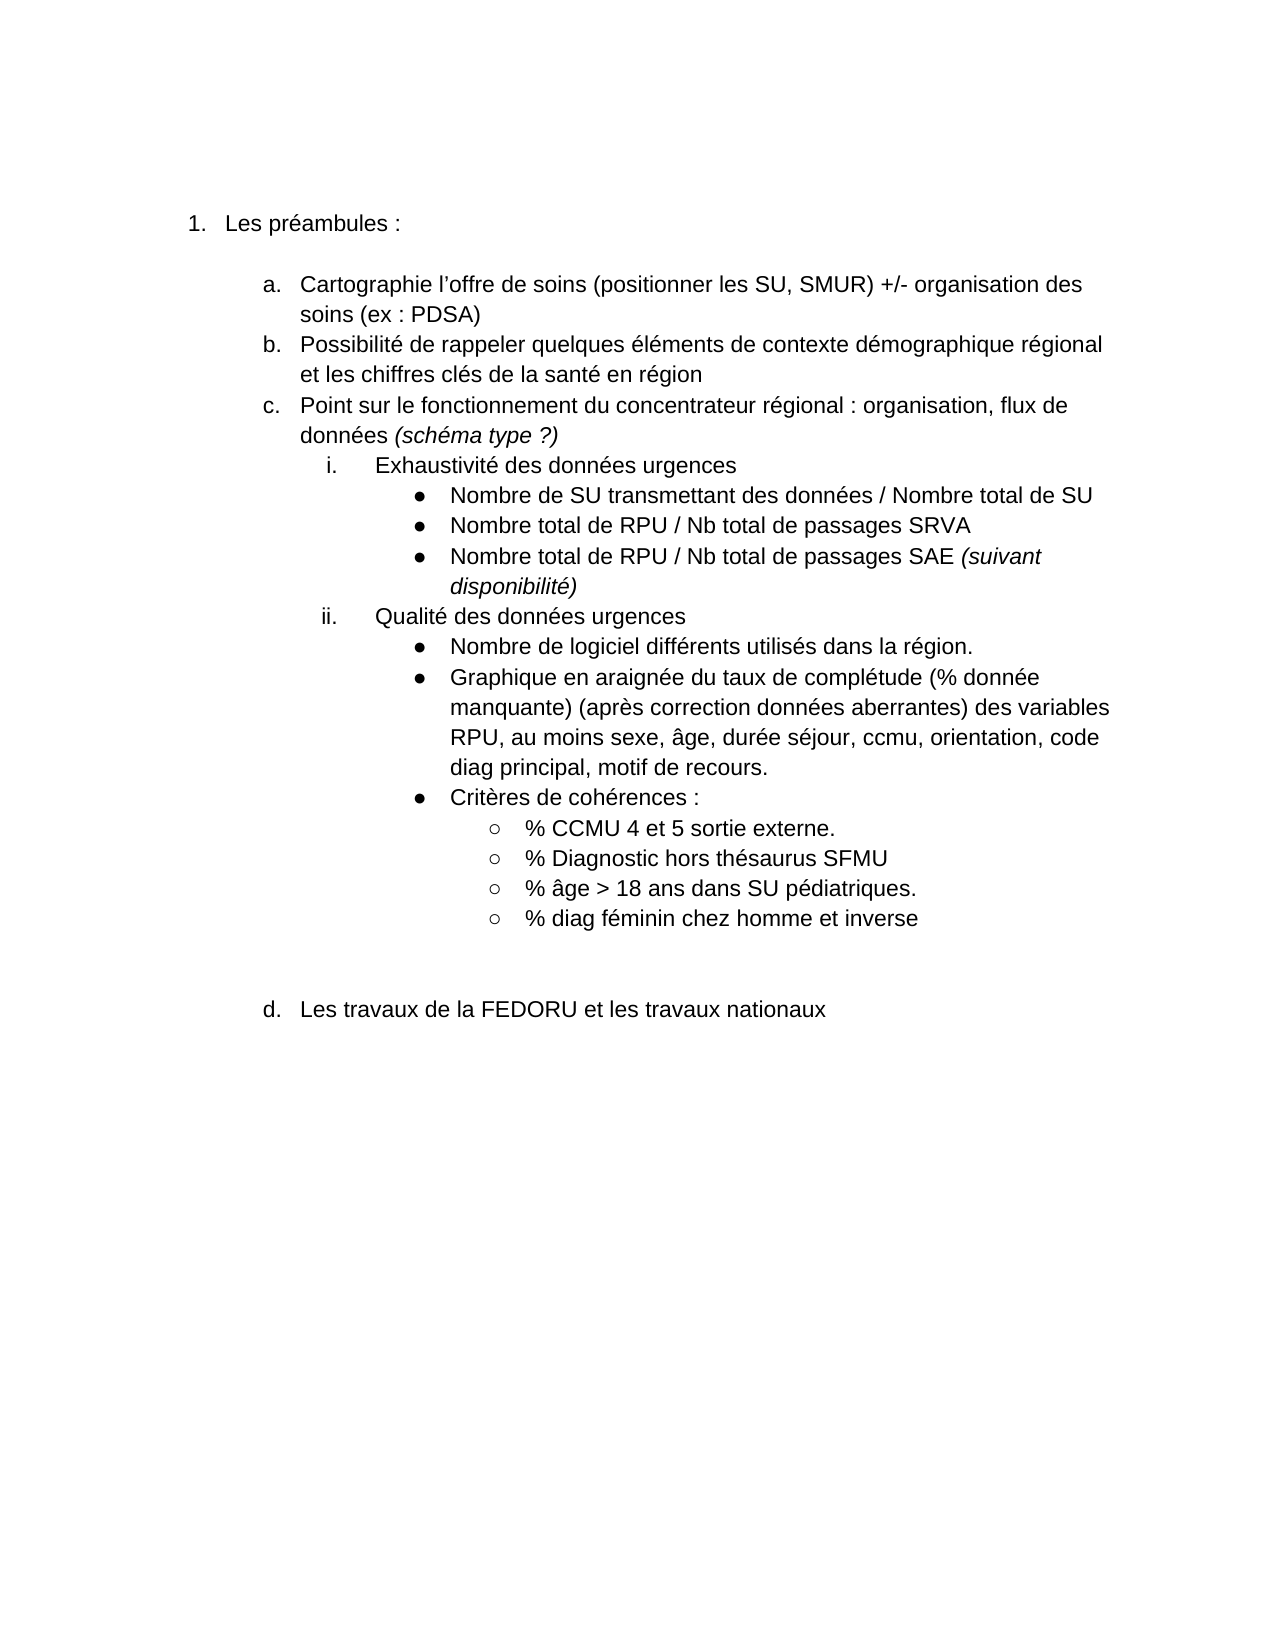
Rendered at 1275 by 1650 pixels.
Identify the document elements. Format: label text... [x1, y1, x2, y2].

list Nombre de logiciel différents utilisés dans la région. [413, 633, 1125, 660]
list Nombre total de RPU / Nb total de passages SAE (suivant disponibilité) [413, 543, 1125, 599]
list Les préambules : [188, 210, 1125, 237]
list Qualité des données urgences [338, 603, 1125, 629]
list Nombre total de RPU / Nb total de passages SRVA [413, 512, 1125, 539]
list % CCMU 4 et 5 sortie externe. [488, 814, 1125, 841]
list Exhaustivité des données urgences [338, 452, 1125, 478]
text d. Les travaux de la FEDORU et les travaux nationaux [263, 996, 1125, 1022]
list Nombre de SU transmettant des données / Nombre total de SU [413, 482, 1125, 509]
list % Diagnostic hors thésaurus SFMU [488, 845, 1125, 871]
list % âge > 18 ans dans SU pédiatriques. [488, 875, 1125, 901]
list % diag féminin chez homme et inverse [488, 905, 1125, 932]
list Point sur le fonctionnement du concentrateur régional : organisation, flux de données (schéma type ?) [263, 392, 1125, 448]
list Cartographie l’offre de soins (positionner les SU, SMUR) +/- organisation des soins (ex : PDSA) [263, 271, 1125, 327]
list Critères de cohérences : [413, 784, 1125, 811]
list Graphique en araignée du taux de complétude (% donnée manquante) (après correction données aberrantes) des variables RPU, au moins sexe, âge, durée séjour, ccmu, orientation, code diag principal, motif de recours. [413, 663, 1125, 781]
list Possibilité de rappeler quelques éléments de contexte démographique régional et les chiffres clés de la santé en région [263, 331, 1125, 388]
